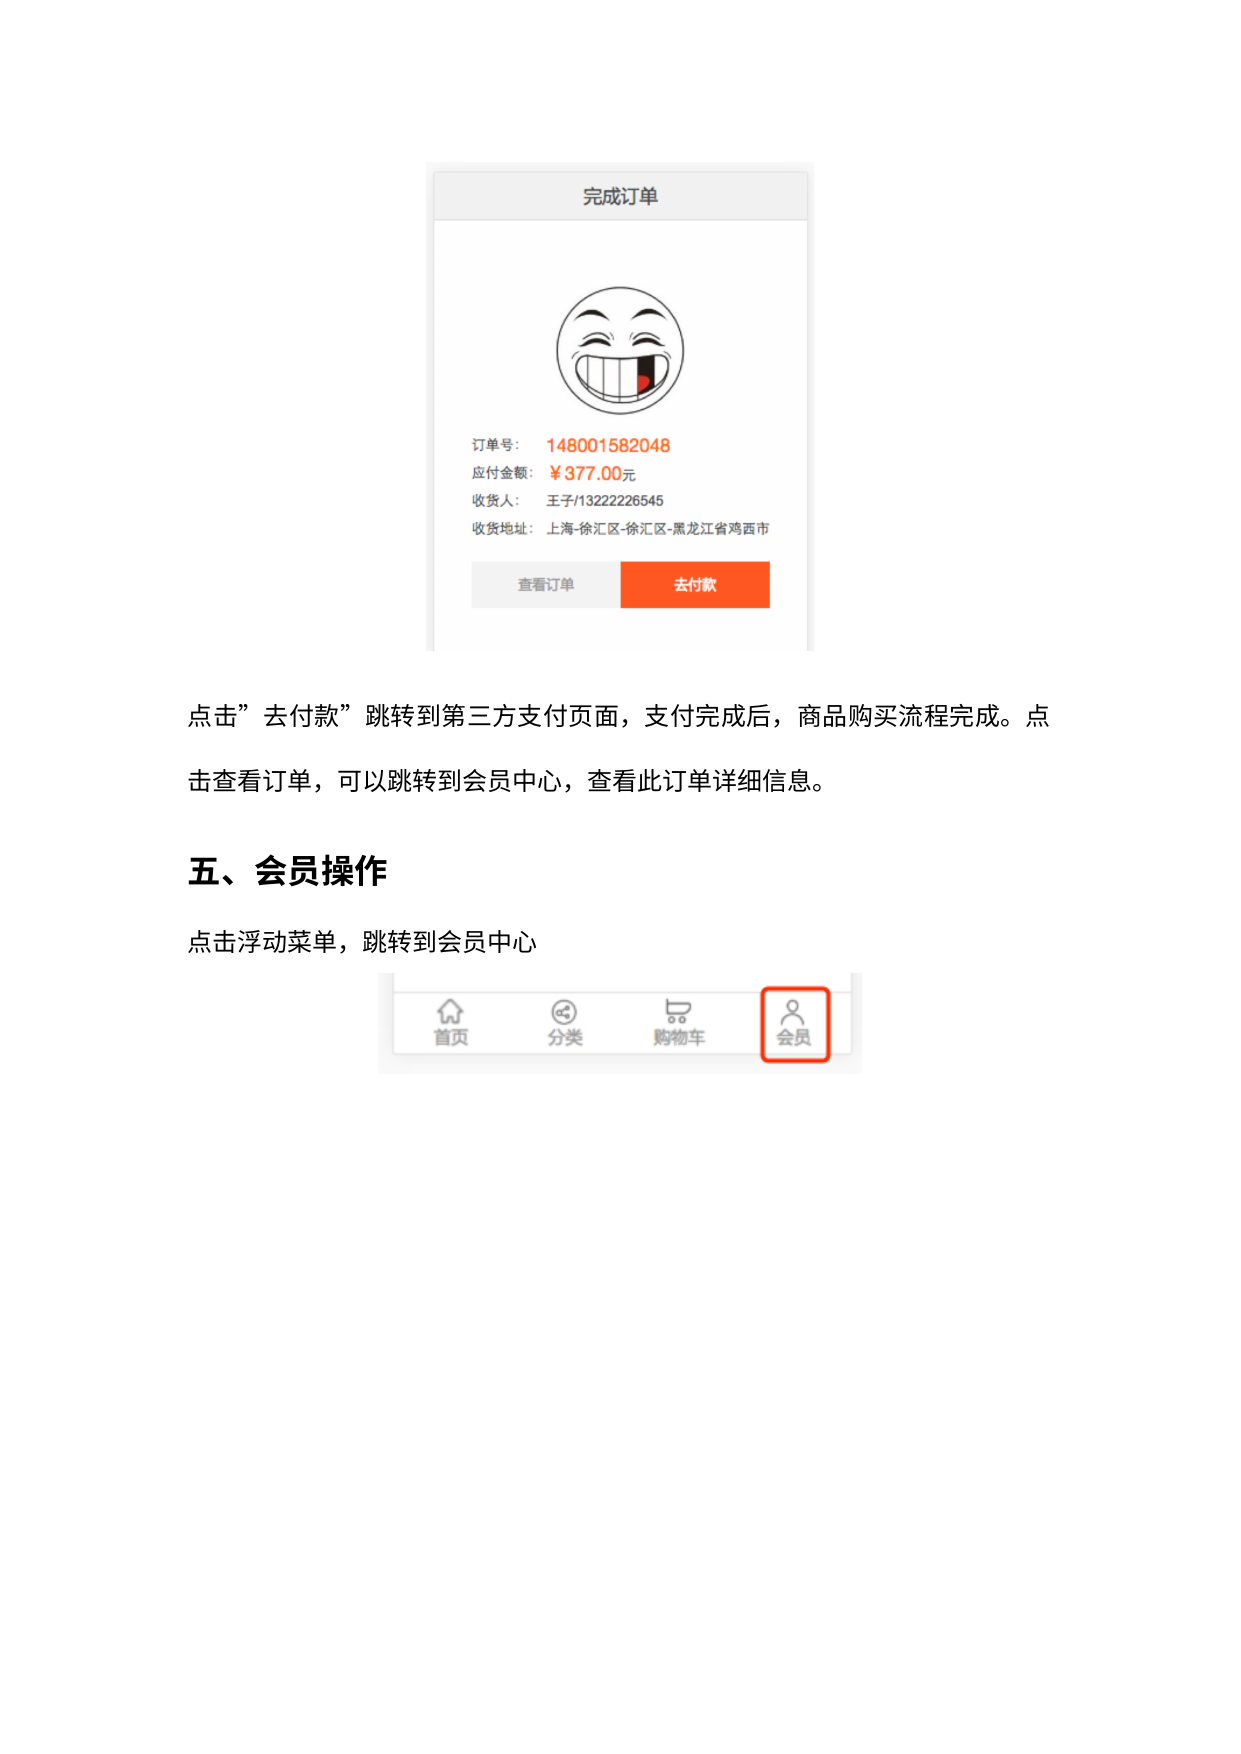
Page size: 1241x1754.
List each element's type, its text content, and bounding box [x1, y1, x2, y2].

text 点击”去付款”跳转到第三方支付页面，支付完成后，商品购买流程完成。点击查看订单，可以跳转到会员中心，查看此订单详细信息。 [187, 682, 1053, 812]
picture [425, 162, 815, 651]
text 点击浮动菜单，跳转到会员中心 [187, 908, 1053, 973]
title 五、会员操作 [187, 837, 1053, 902]
picture [378, 973, 863, 1074]
